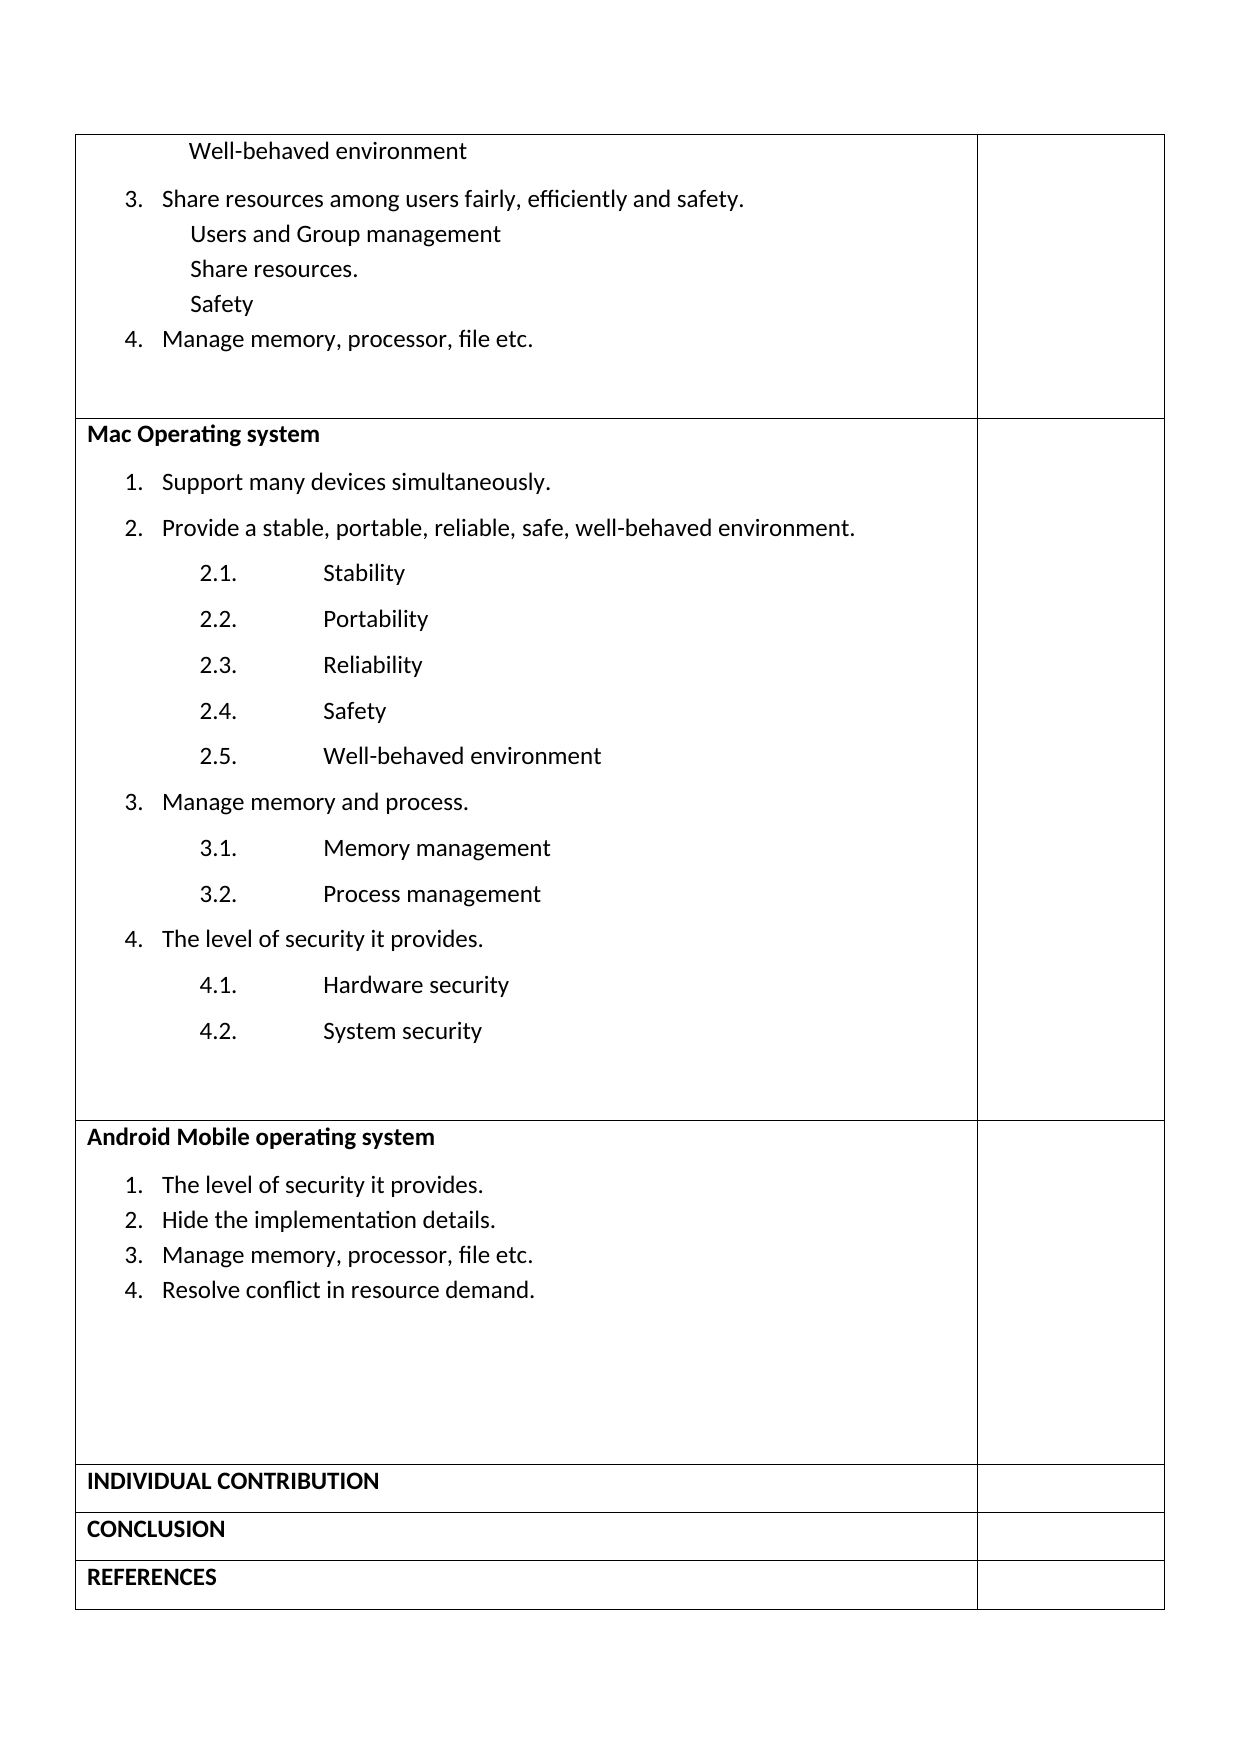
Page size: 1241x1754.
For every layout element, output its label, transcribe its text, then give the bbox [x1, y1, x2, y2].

table_cell [978, 1561, 1164, 1609]
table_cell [76, 135, 977, 418]
table_cell [978, 1121, 1164, 1464]
table_cell INDIVIDUAL CONTRIBUTION [76, 1465, 977, 1512]
table_cell [978, 419, 1164, 1120]
table_cell CONCLUSION [76, 1513, 977, 1560]
table_cell Mac Operating system Support many devices simultaneously. Provide a stable, portable, reliable, safe, well-behaved environment. Stability Portability Reliability Safety Well-behaved environment Manage memory and process. Memory management Process management The level of security it provides. Hardware security System security [76, 419, 977, 1120]
table_cell [978, 1513, 1164, 1560]
table_cell [978, 135, 1164, 418]
table_cell REFERENCES [76, 1561, 977, 1609]
table_cell Android Mobile operating system The level of security it provides. Hide the implementation details. Manage memory, processor, file etc. Resolve conflict in resource demand. [76, 1121, 977, 1464]
table_cell [978, 1465, 1164, 1512]
